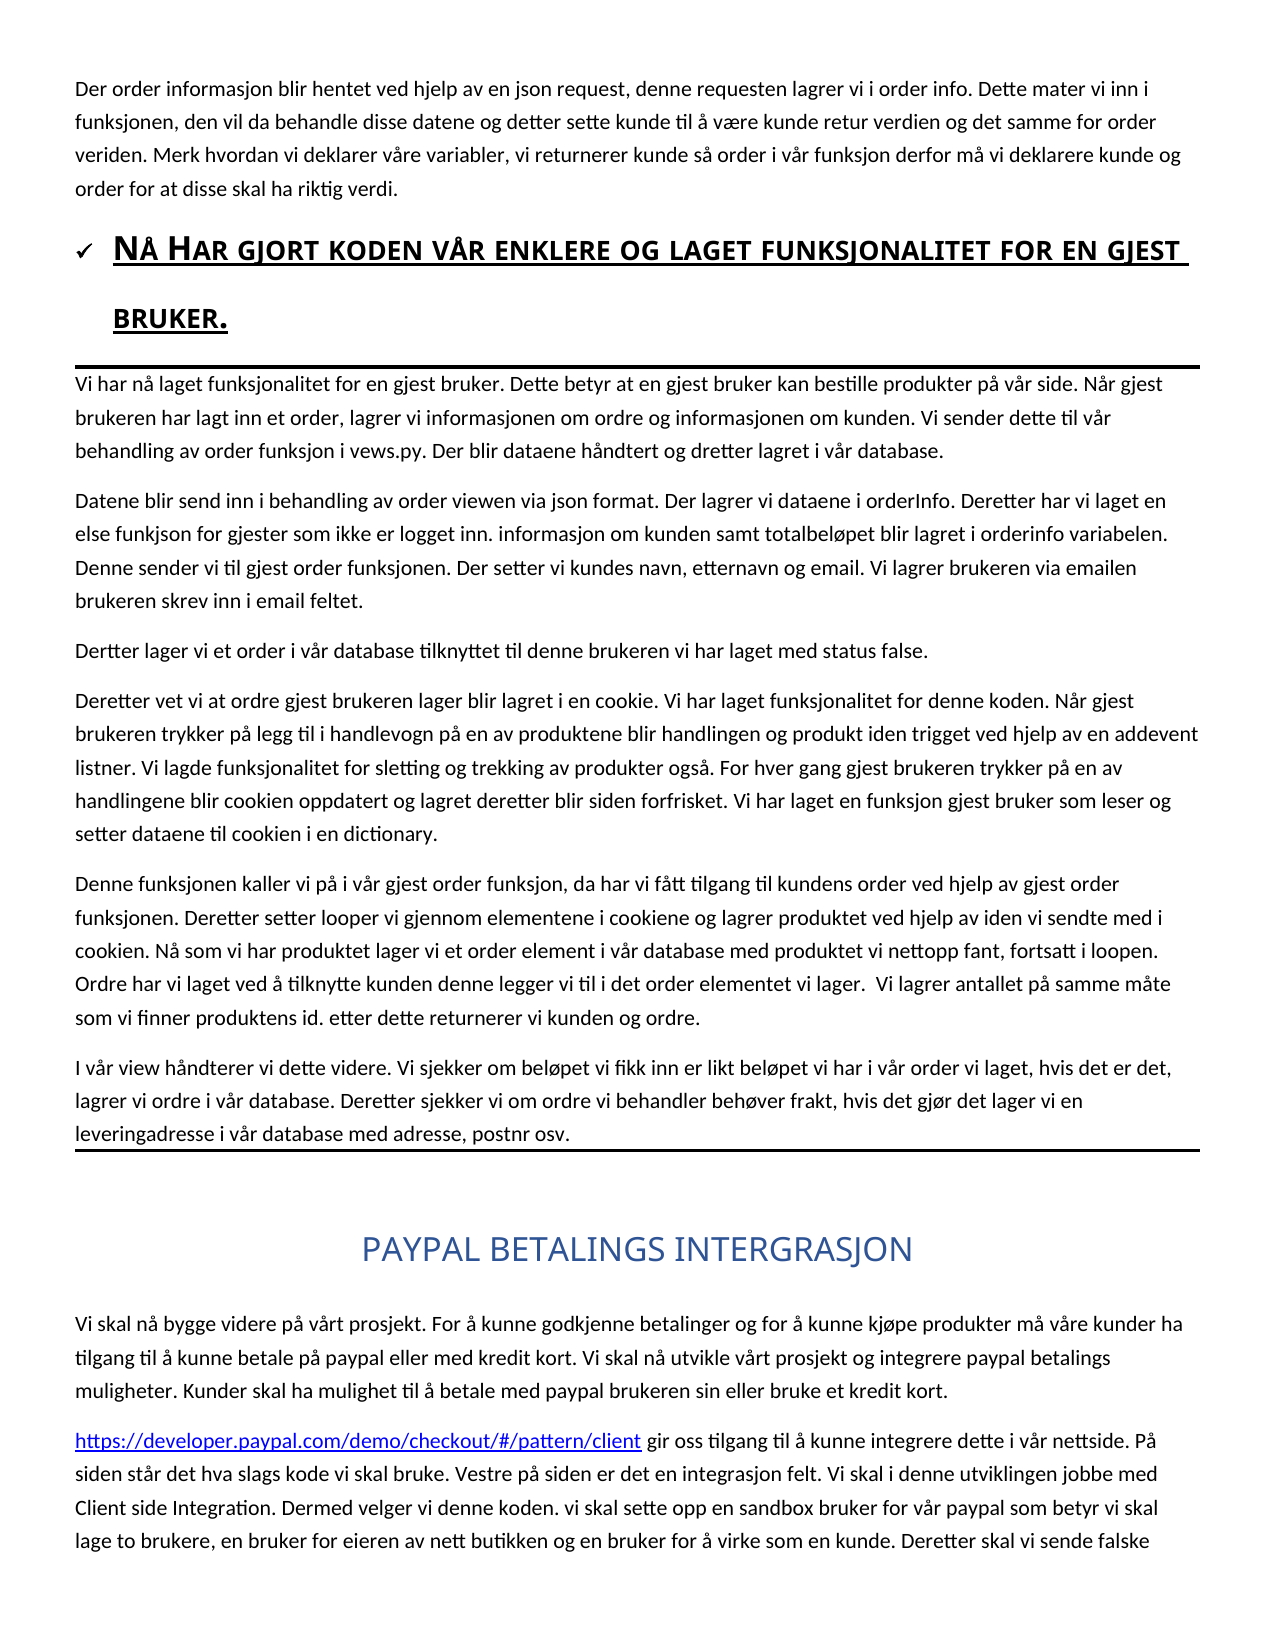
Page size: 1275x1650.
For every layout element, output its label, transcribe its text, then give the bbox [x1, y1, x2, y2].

text Vi har nå laget funksjonalitet for en gjest bruker. Dette betyr at en gjest bruker kan bestille produkter på vår side. Når gjest brukeren har lagt inn et order, lagrer vi informasjonen om ordre og informasjonen om kunden. Vi sender dette til vår behandling av order funksjon i vews.py. Der blir dataene håndtert og dretter lagret i vår database. [75, 369, 1200, 464]
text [75, 1427, 1200, 1554]
text Vi skal nå bygge videre på vårt prosjekt. For å kunne godkjenne betalinger og for å kunne kjøpe produkter må våre kunder ha tilgang til å kunne betale på paypal eller med kredit kort. Vi skal nå utvikle vårt prosjekt og integrere paypal betalings muligheter. Kunder skal ha mulighet til å betale med paypal brukeren sin eller bruke et kredit kort. [75, 1311, 1200, 1404]
text Dertter lager vi et order i vår database tilknyttet til denne brukeren vi har laget med status false. [75, 632, 1200, 664]
subtitle Nå Har gjort koden vår enklere og laget funksjonalitet for en gjest bruker. [75, 225, 1200, 338]
text Der order informasjon blir hentet ved hjelp av en json request, denne requesten lagrer vi i order info. Dette mater vi inn i funksjonen, den vil da behandle disse datene og detter sette kunde til å være kunde retur verdien og det samme for order veriden. Merk hvordan vi deklarer våre variabler, vi returnerer kunde så order i vår funksjon derfor må vi deklarere kunde og order for at disse skal ha riktig verdi. [75, 75, 1200, 202]
text Deretter vet vi at ordre gjest brukeren lager blir lagret i en cookie. Vi har laget funksjonalitet for denne koden. Når gjest brukeren trykker på legg til i handlevogn på en av produktene blir handlingen og produkt iden trigget ved hjelp av en addevent listner. Vi lagde funksjonalitet for sletting og trekking av produkter også. For hver gang gjest brukeren trykker på en av handlingene blir cookien oppdatert og lagret deretter blir siden forfrisket. Vi har laget en funksjon gjest bruker som leser og setter dataene til cookien i en dictionary. [75, 682, 1200, 847]
text Paypal betalings intergrasjon [172, 1226, 1102, 1271]
text I vår view håndterer vi dette videre. Vi sjekker om beløpet vi fikk inn er likt beløpet vi har i vår order vi laget, hvis det er det, lagrer vi ordre i vår database. Deretter sjekker vi om ordre vi behandler behøver frakt, hvis det gjør det lager vi en leveringadresse i vår database med adresse, postnr osv. [75, 1049, 1200, 1149]
text Denne funksjonen kaller vi på i vår gjest order funksjon, da har vi fått tilgang til kundens order ved hjelp av gjest order funksjonen. Deretter setter looper vi gjennom elementene i cookiene og lagrer produktet ved hjelp av iden vi sendte med i cookien. Nå som vi har produktet lager vi et order element i vår database med produktet vi nettopp fant, fortsatt i loopen. Ordre har vi laget ved å tilknytte kunden denne legger vi til i det order elementet vi lager. Vi lagrer antallet på samme måte som vi finner produktens id. etter dette returnerer vi kunden og ordre. [75, 865, 1200, 1031]
text Datene blir send inn i behandling av order viewen via json format. Der lagrer vi dataene i orderInfo. Deretter har vi laget en else funkjson for gjester som ikke er logget inn. informasjon om kunden samt totalbeløpet blir lagret i orderinfo variabelen. Denne sender vi til gjest order funksjonen. Der setter vi kundes navn, etternavn og email. Vi lagrer brukeren via emailen brukeren skrev inn i email feltet. [75, 482, 1200, 614]
